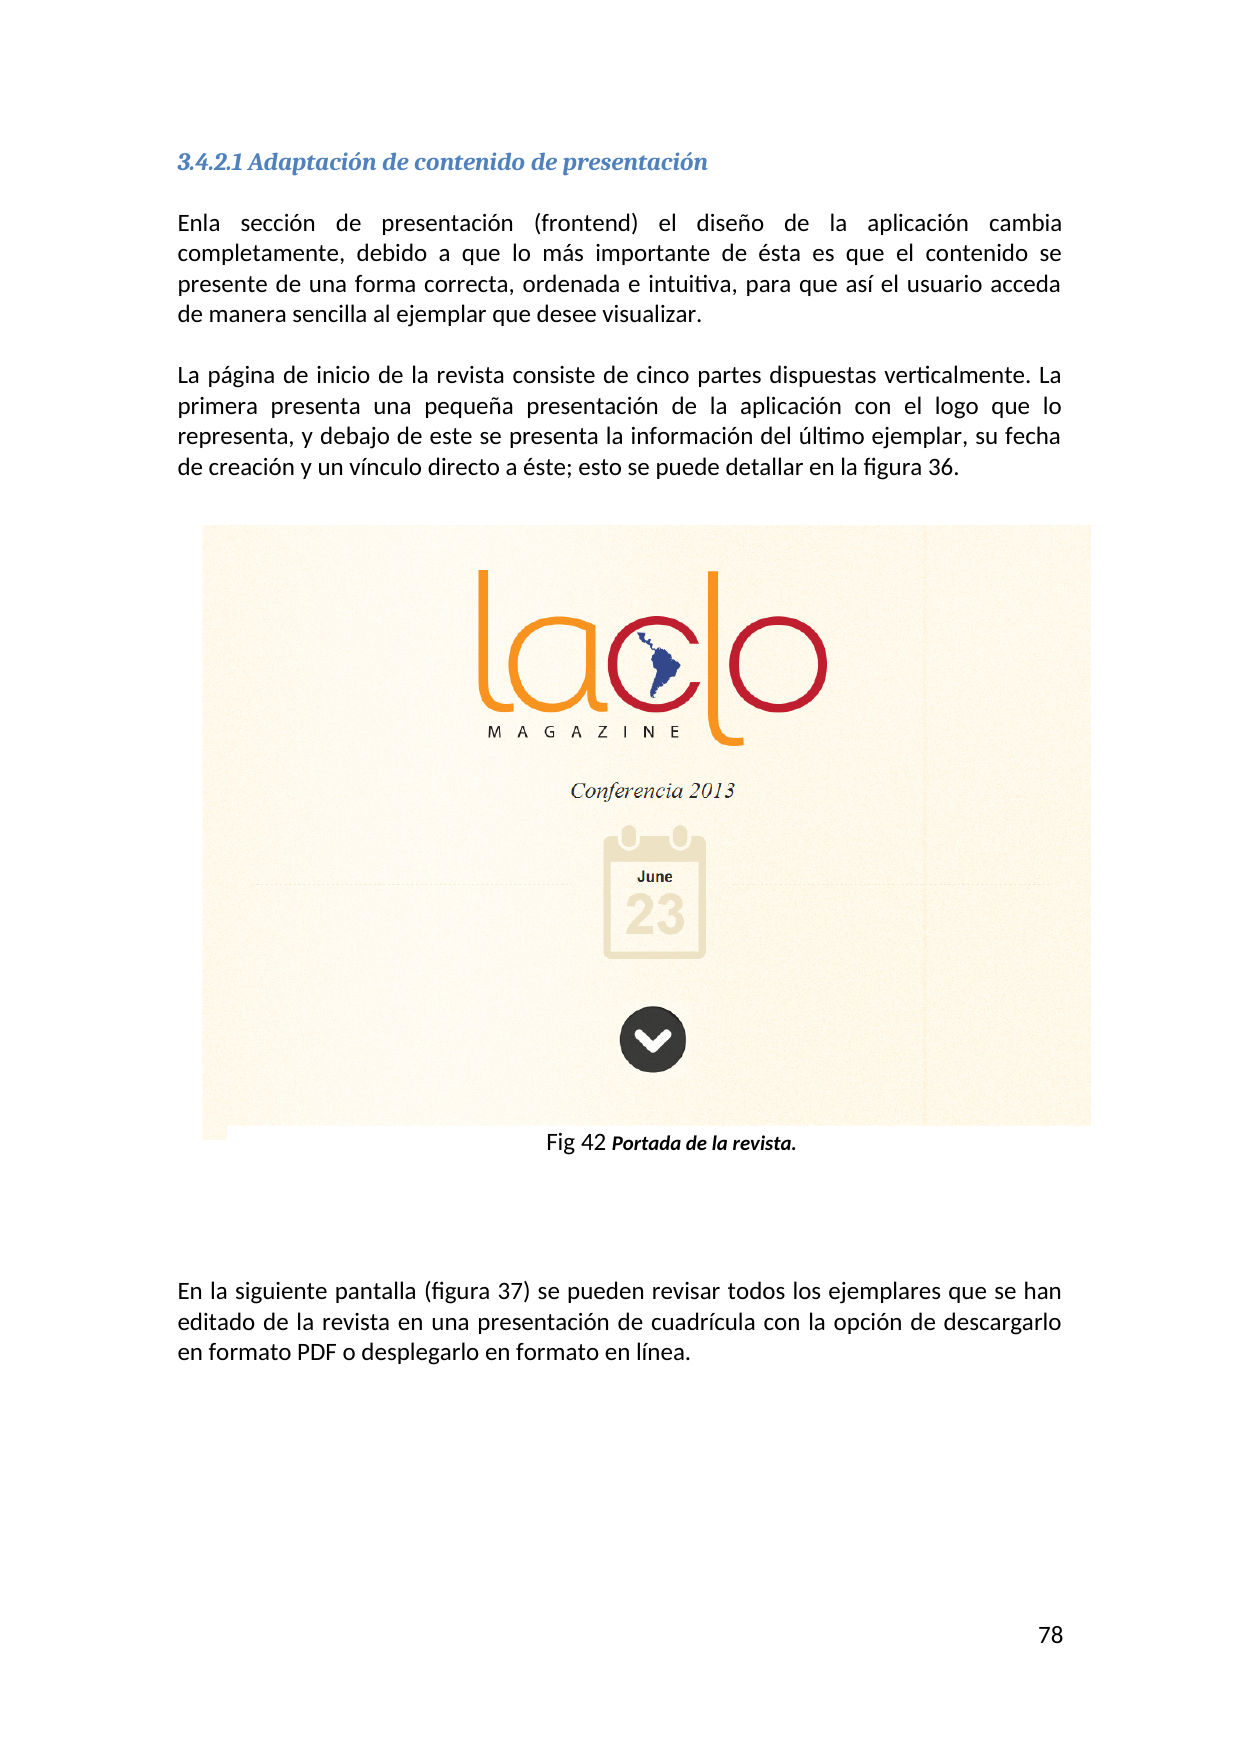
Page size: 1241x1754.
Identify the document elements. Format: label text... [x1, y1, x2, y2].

text La página de inicio de la revista consiste de cinco partes dispuestas verticalmente. La primera presenta una pequeña presentación de la aplicación con el logo que lo representa, y debajo de este se presenta la información del último ejemplar, su fecha de creación y un vínculo directo a éste; esto se puede detallar en la figura 36. [177, 359, 1063, 482]
subtitle 3.4.2.1 Adaptación de contenido de presentación [177, 148, 1063, 176]
picture [202, 525, 1091, 1140]
text Enla sección de presentación (frontend) el diseño de la aplicación cambia completamente, debido a que lo más importante de ésta es que el contenido se presente de una forma correcta, ordenada e intuitiva, para que así el usuario acceda de manera sencilla al ejemplar que desee visualizar. [177, 207, 1063, 329]
text En la siguiente pantalla (figura 37) se pueden revisar todos los ejemplares que se han editado de la revista en una presentación de cuadrícula con la opción de descargarlo en formato PDF o desplegarlo en formato en línea. [177, 1275, 1063, 1367]
